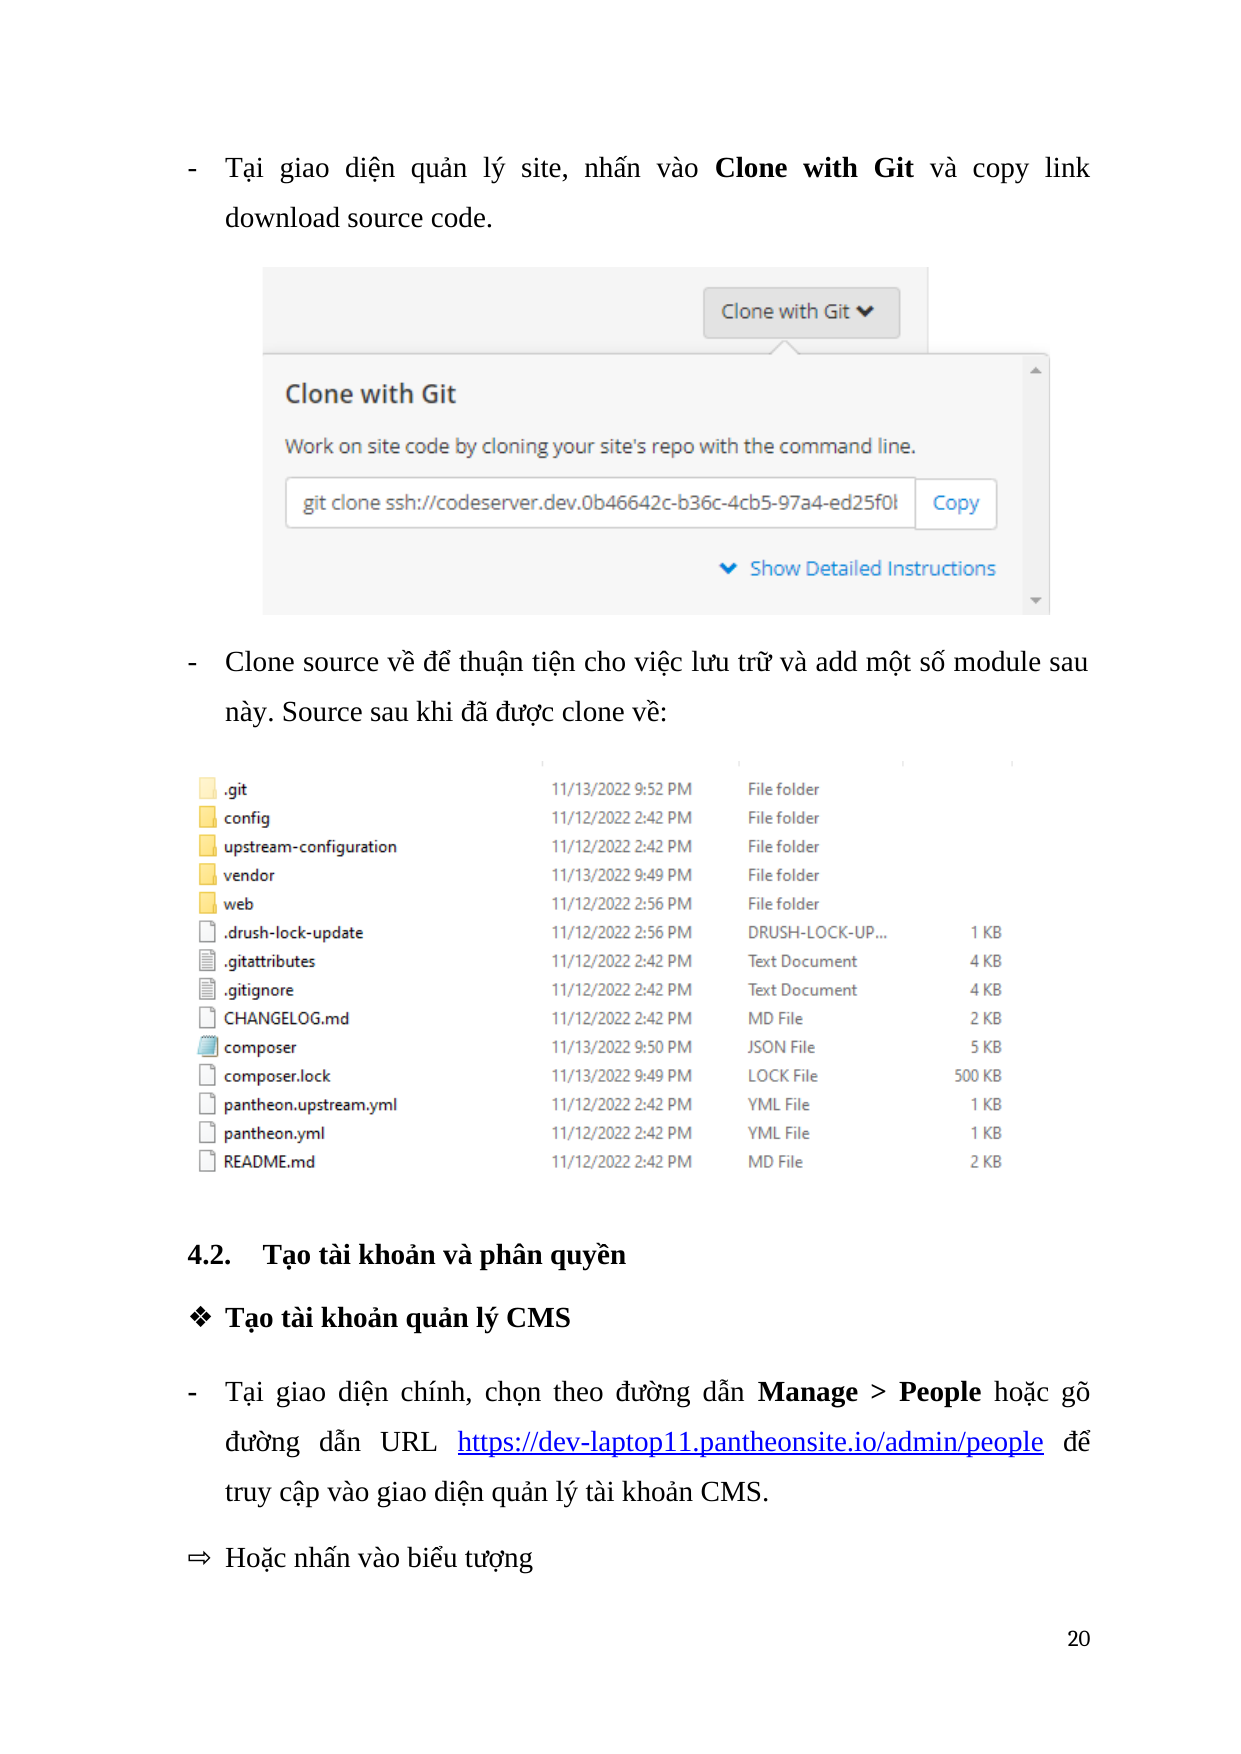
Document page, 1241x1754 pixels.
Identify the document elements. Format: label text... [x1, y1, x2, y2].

list Tại giao diện quản lý site, nhấn vào Clone with Git và copy link download source code. [187, 150, 1090, 234]
list Hoặc nhấn vào biểu tượng [187, 1525, 1090, 1584]
list Tạo tài khoản quản lý CMS [187, 1284, 1090, 1344]
list Tại giao diện chính, chọn theo đường dẫn Manage > People hoặc gõ đường dẫn URL https://dev-laptop11.pantheonsite.io/admin/people để truy cập vào giao diện quản lý tài khoản CMS. [187, 1374, 1090, 1508]
subtitle Tạo tài khoản và phân quyền [187, 1237, 1090, 1271]
picture [262, 267, 1050, 615]
list Clone source về để thuận tiện cho việc lưu trữ và add một số module sau này. Source sau khi đã được clone về: [187, 644, 1090, 728]
picture [187, 761, 1128, 1191]
